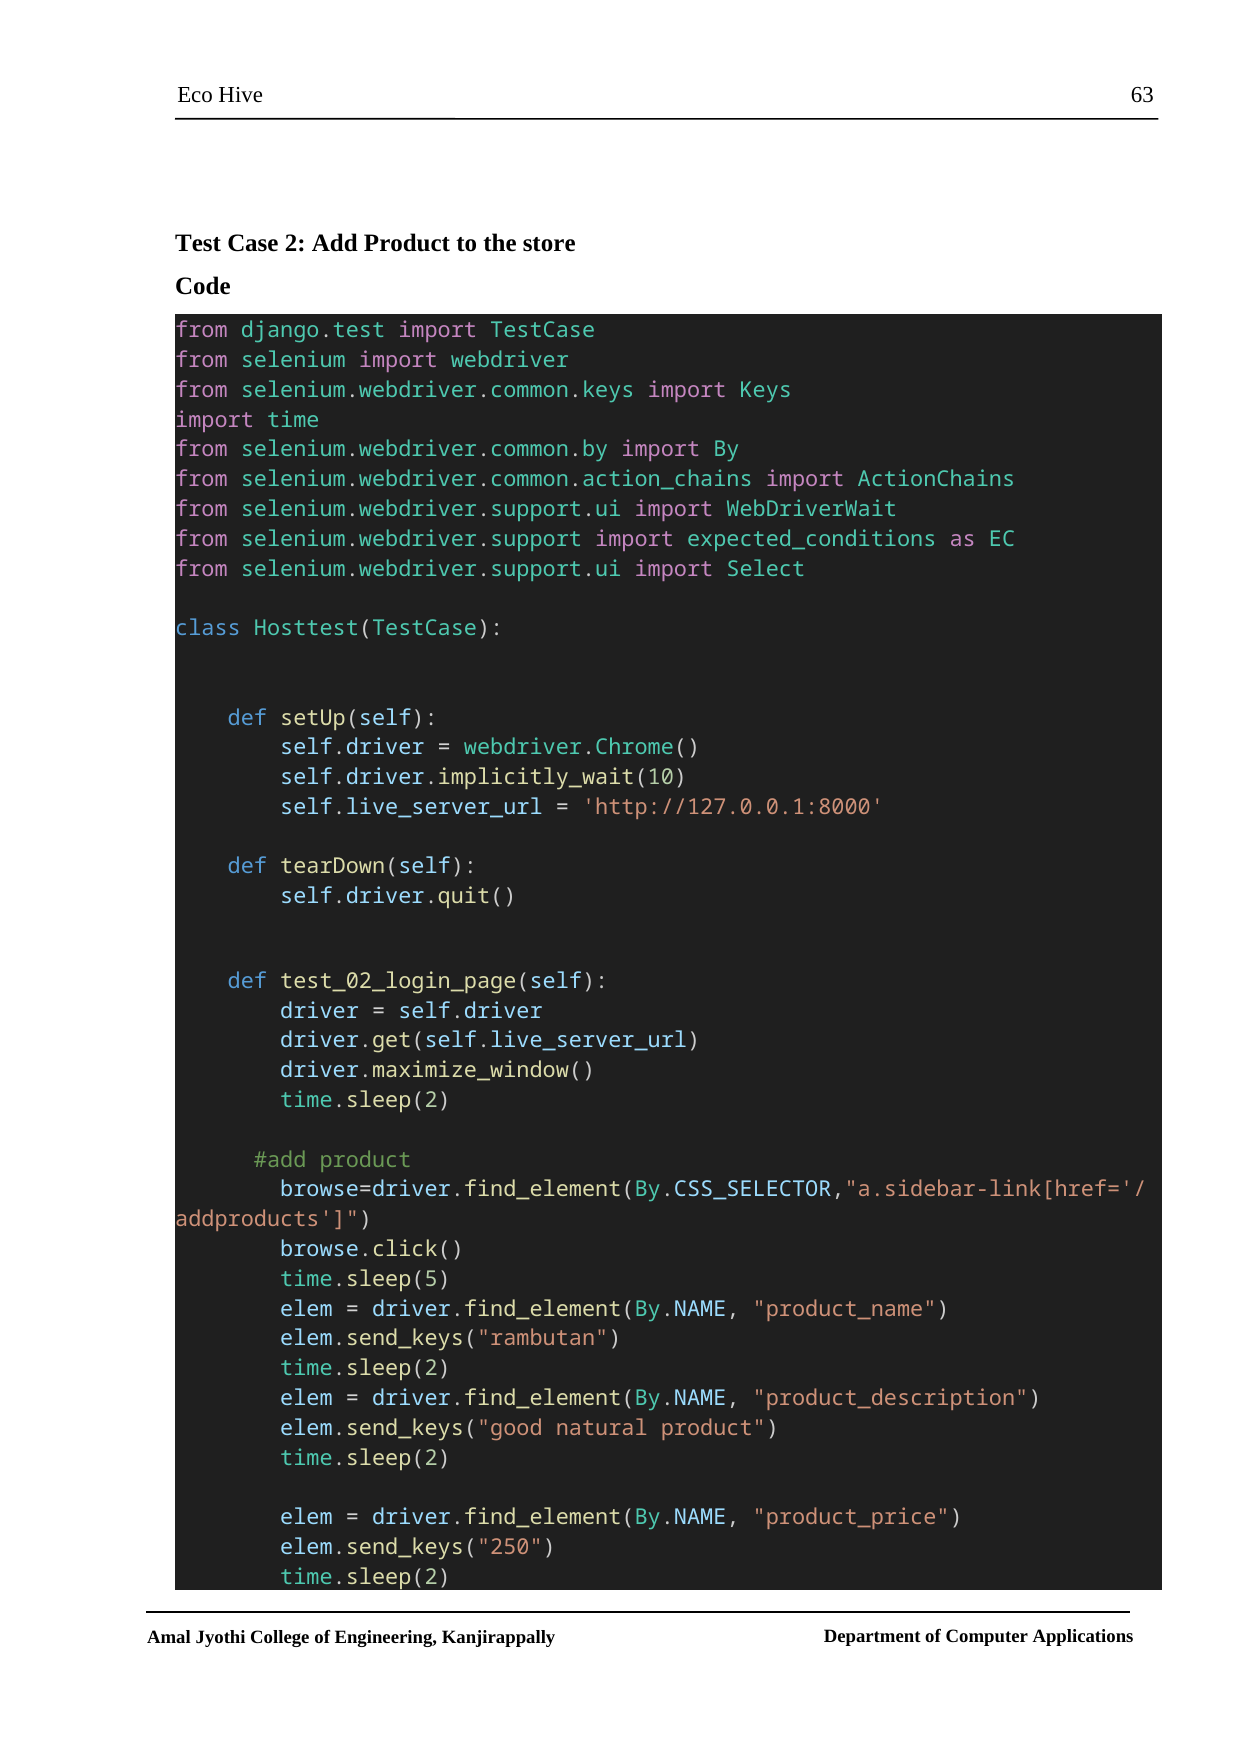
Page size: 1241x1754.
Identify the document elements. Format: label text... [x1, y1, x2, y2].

text from selenium import webdriver [175, 344, 1162, 374]
text time.sleep(2) [175, 1084, 1162, 1114]
text self.driver.quit() [175, 880, 1162, 910]
text self.live_server_url = 'http://127.0.0.1:8000' [175, 791, 1162, 821]
text self.driver = webdriver.Chrome() [175, 731, 1162, 761]
text elem = driver.find_element(By.NAME, "product_description") [175, 1382, 1162, 1412]
text time.sleep(2) [175, 1441, 1162, 1471]
text from selenium.webdriver.support.ui import WebDriverWait [175, 493, 1162, 523]
text time.sleep(5) [175, 1263, 1162, 1292]
text elem = driver.find_element(By.NAME, "product_name") [175, 1292, 1162, 1322]
text elem = driver.find_element(By.NAME, "product_price") [175, 1501, 1162, 1531]
text driver = self.driver [175, 994, 1162, 1024]
text self.driver.implicitly_wait(10) [175, 761, 1162, 791]
text from selenium.webdriver.support import expected_conditions as EC [175, 523, 1162, 552]
text time.sleep(2) [175, 1561, 1162, 1590]
text class Hosttest(TestCase): [175, 612, 1162, 642]
text from selenium.webdriver.support.ui import Select [175, 552, 1162, 582]
text Test Case 2: Add Product to the store [175, 228, 1043, 257]
text from selenium.webdriver.common.keys import Keys [175, 374, 1162, 403]
text elem.send_keys("good natural product") [175, 1412, 1162, 1441]
text from django.test import TestCase [175, 314, 1162, 344]
text Code [175, 271, 1043, 300]
text from selenium.webdriver.common.action_chains import ActionChains [175, 463, 1162, 493]
text driver.maximize_window() [175, 1054, 1162, 1084]
text time.sleep(2) [175, 1352, 1162, 1382]
text browse=driver.find_element(By.CSS_SELECTOR,"a.sidebar-link[href='/addproducts']") [175, 1173, 1162, 1233]
text from selenium.webdriver.common.by import By [175, 433, 1162, 463]
text import time [175, 403, 1162, 433]
text def tearDown(self): [175, 850, 1162, 880]
text elem.send_keys("rambutan") [175, 1322, 1162, 1352]
text #add product [175, 1143, 1162, 1173]
text browse.click() [175, 1233, 1162, 1263]
text def test_02_login_page(self): [175, 965, 1162, 994]
text driver.get(self.live_server_url) [175, 1024, 1162, 1054]
text def setUp(self): [175, 701, 1162, 731]
text elem.send_keys("250") [175, 1531, 1162, 1561]
